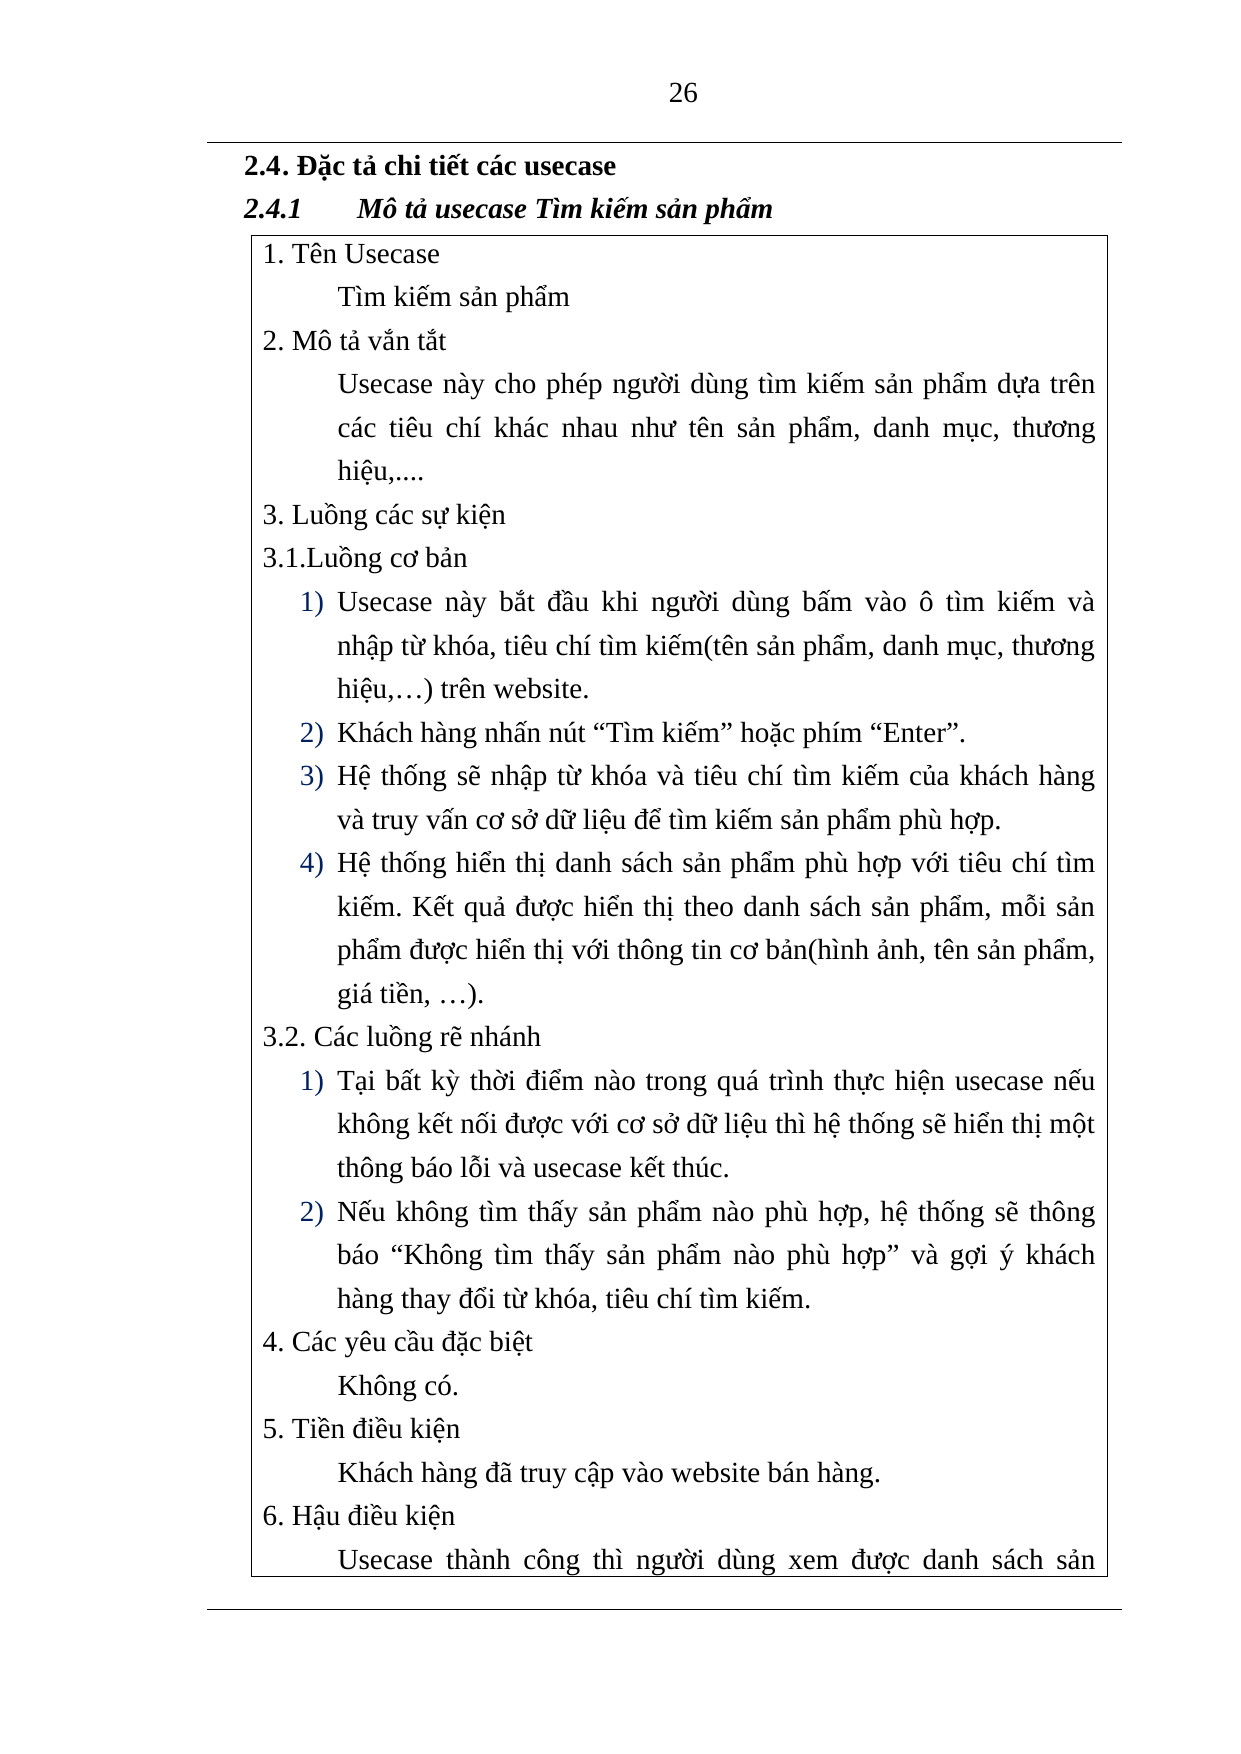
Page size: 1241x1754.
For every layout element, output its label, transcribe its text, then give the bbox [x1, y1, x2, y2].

subtitle Mô tả usecase Tìm kiếm sản phẩm [207, 191, 1122, 225]
subtitle . Đặc tả chi tiết các usecase [207, 148, 1122, 181]
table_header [252, 236, 1107, 1576]
